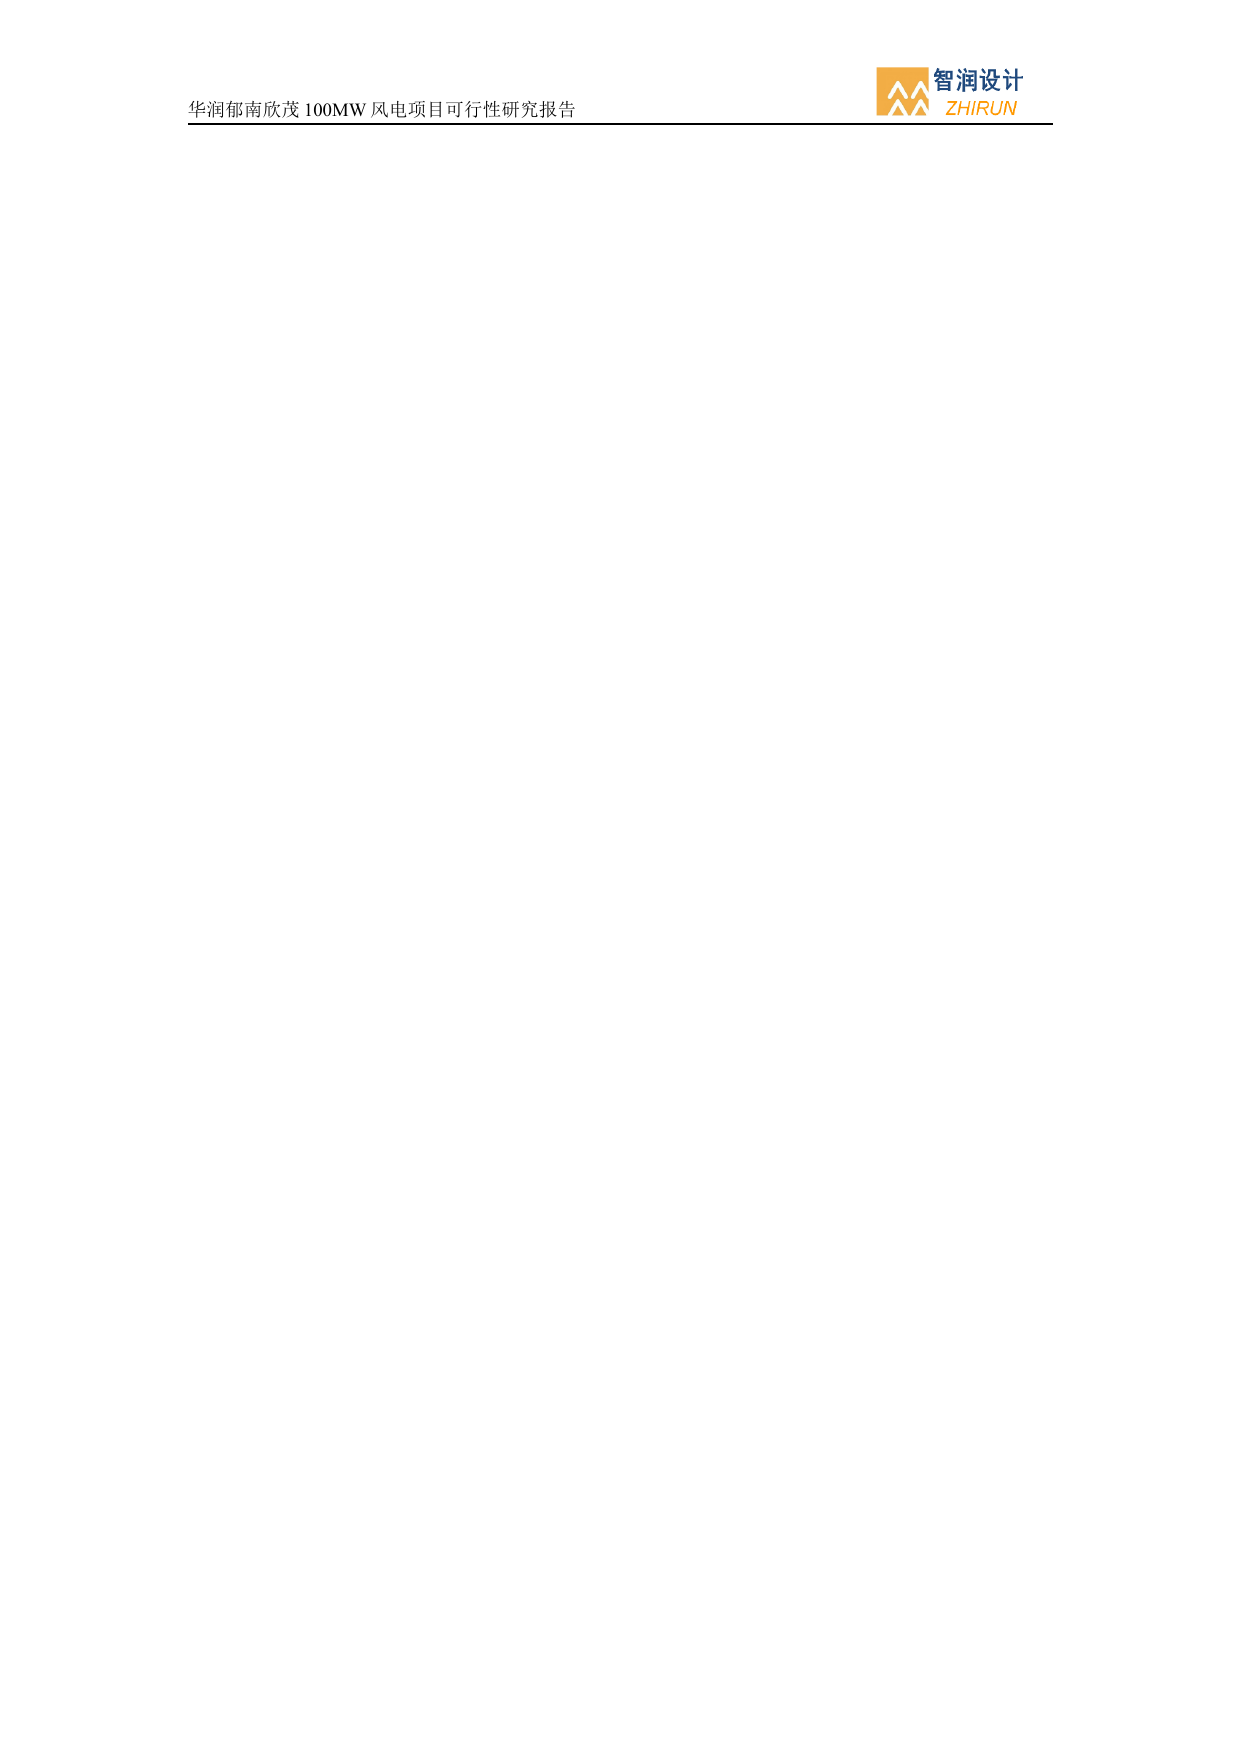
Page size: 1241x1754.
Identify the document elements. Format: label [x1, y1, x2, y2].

picture [876, 65, 1024, 117]
